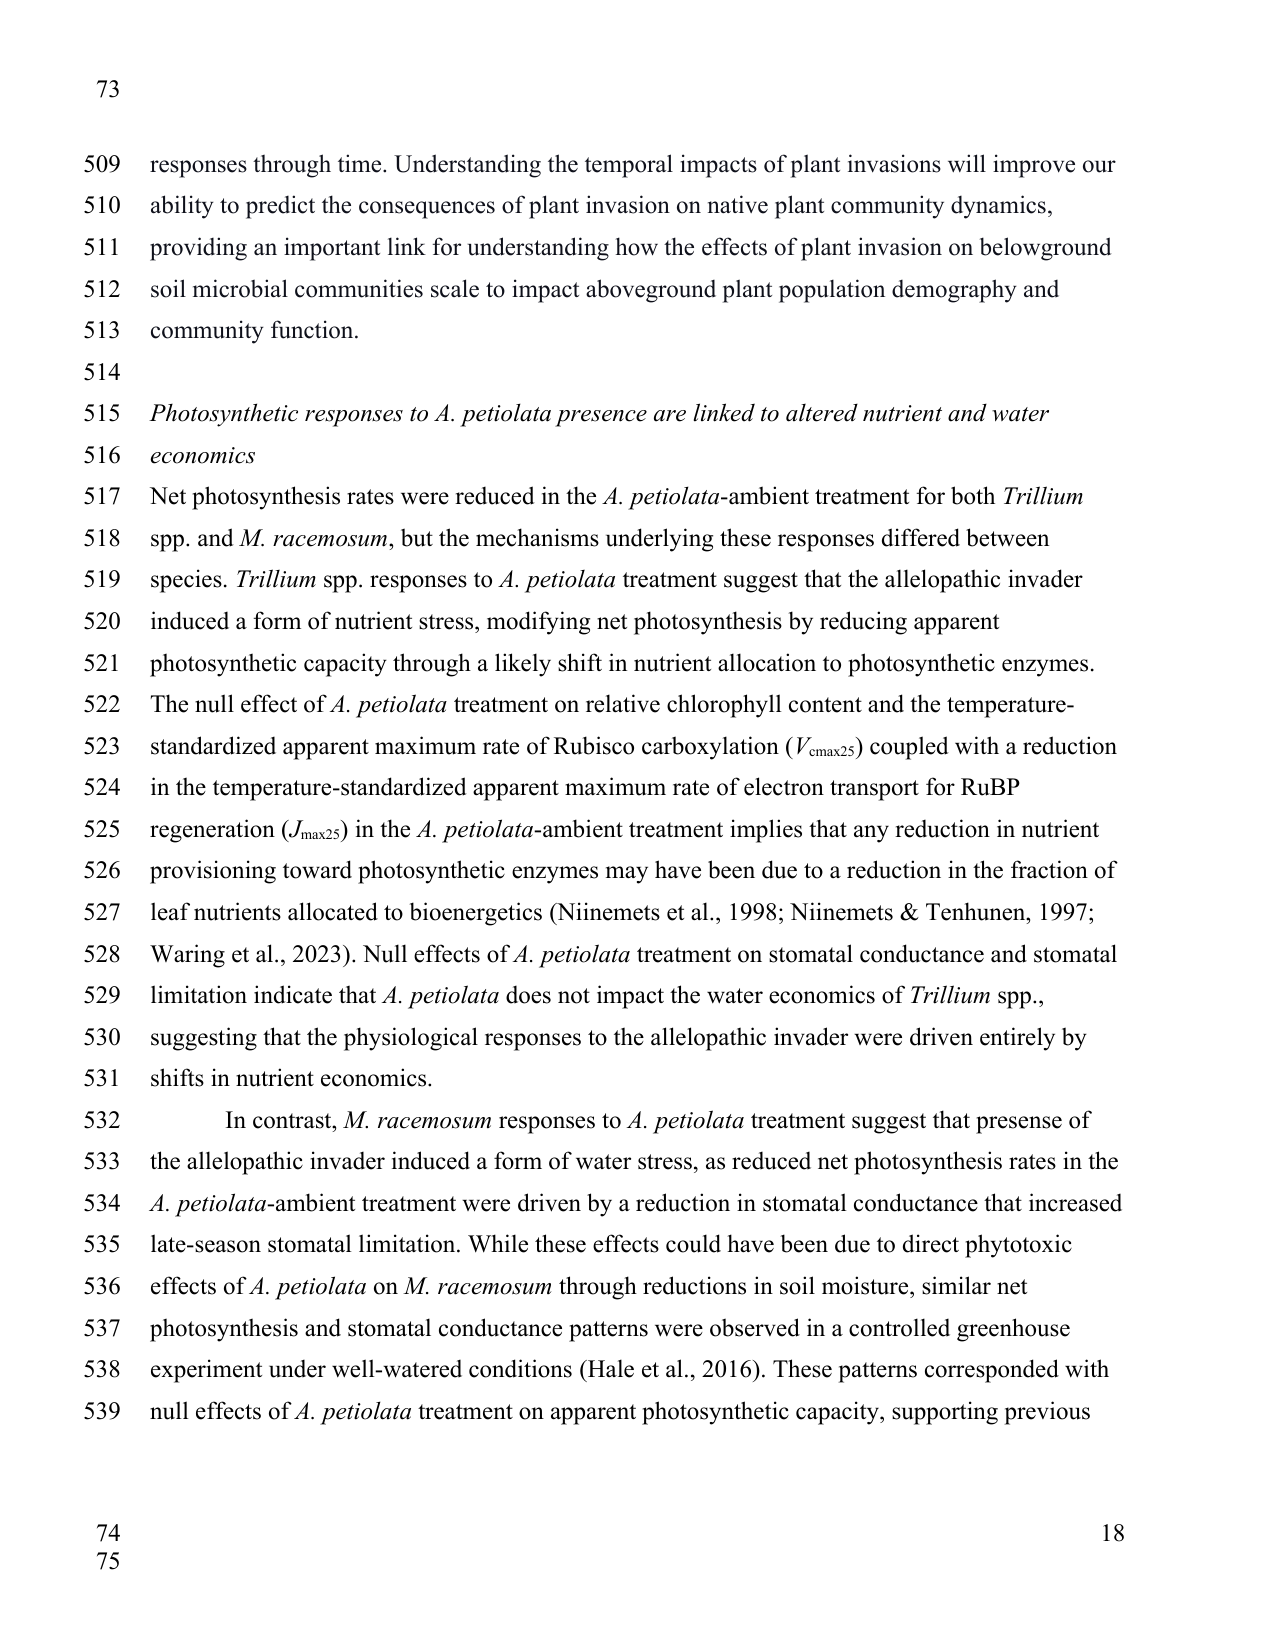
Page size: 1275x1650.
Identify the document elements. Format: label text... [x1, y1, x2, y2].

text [150, 150, 1125, 344]
text Net photosynthesis rates were reduced in the A. petiolata-ambient treatment for both Trillium spp. and M. racemosum, but the mechanisms underlying these responses differed between species. Trillium spp. responses to A. petiolata treatment suggest that the allelopathic invader induced a form of nutrient stress, modifying net photosynthesis by reducing apparent photosynthetic capacity through a likely shift in nutrient allocation to photosynthetic enzymes. The null effect of A. petiolata treatment on relative chlorophyll content and the temperature-standardized apparent maximum rate of Rubisco carboxylation (Vcmax25) coupled with a reduction in the temperature-standardized apparent maximum rate of electron transport for RuBP regeneration (Jmax25) in the A. petiolata-ambient treatment implies that any reduction in nutrient provisioning toward photosynthetic enzymes may have been due to a reduction in the fraction of leaf nutrients allocated to bioenergetics . Null effects of A. petiolata treatment on stomatal conductance and stomatal limitation indicate that A. petiolata does not impact the water economics of Trillium spp., suggesting that the physiological responses to the allelopathic invader were driven entirely by shifts in nutrient economics. [150, 482, 1125, 1092]
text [150, 1106, 1125, 1424]
text Photosynthetic responses to A. petiolata presence are linked to altered nutrient and water economics [150, 399, 1125, 469]
